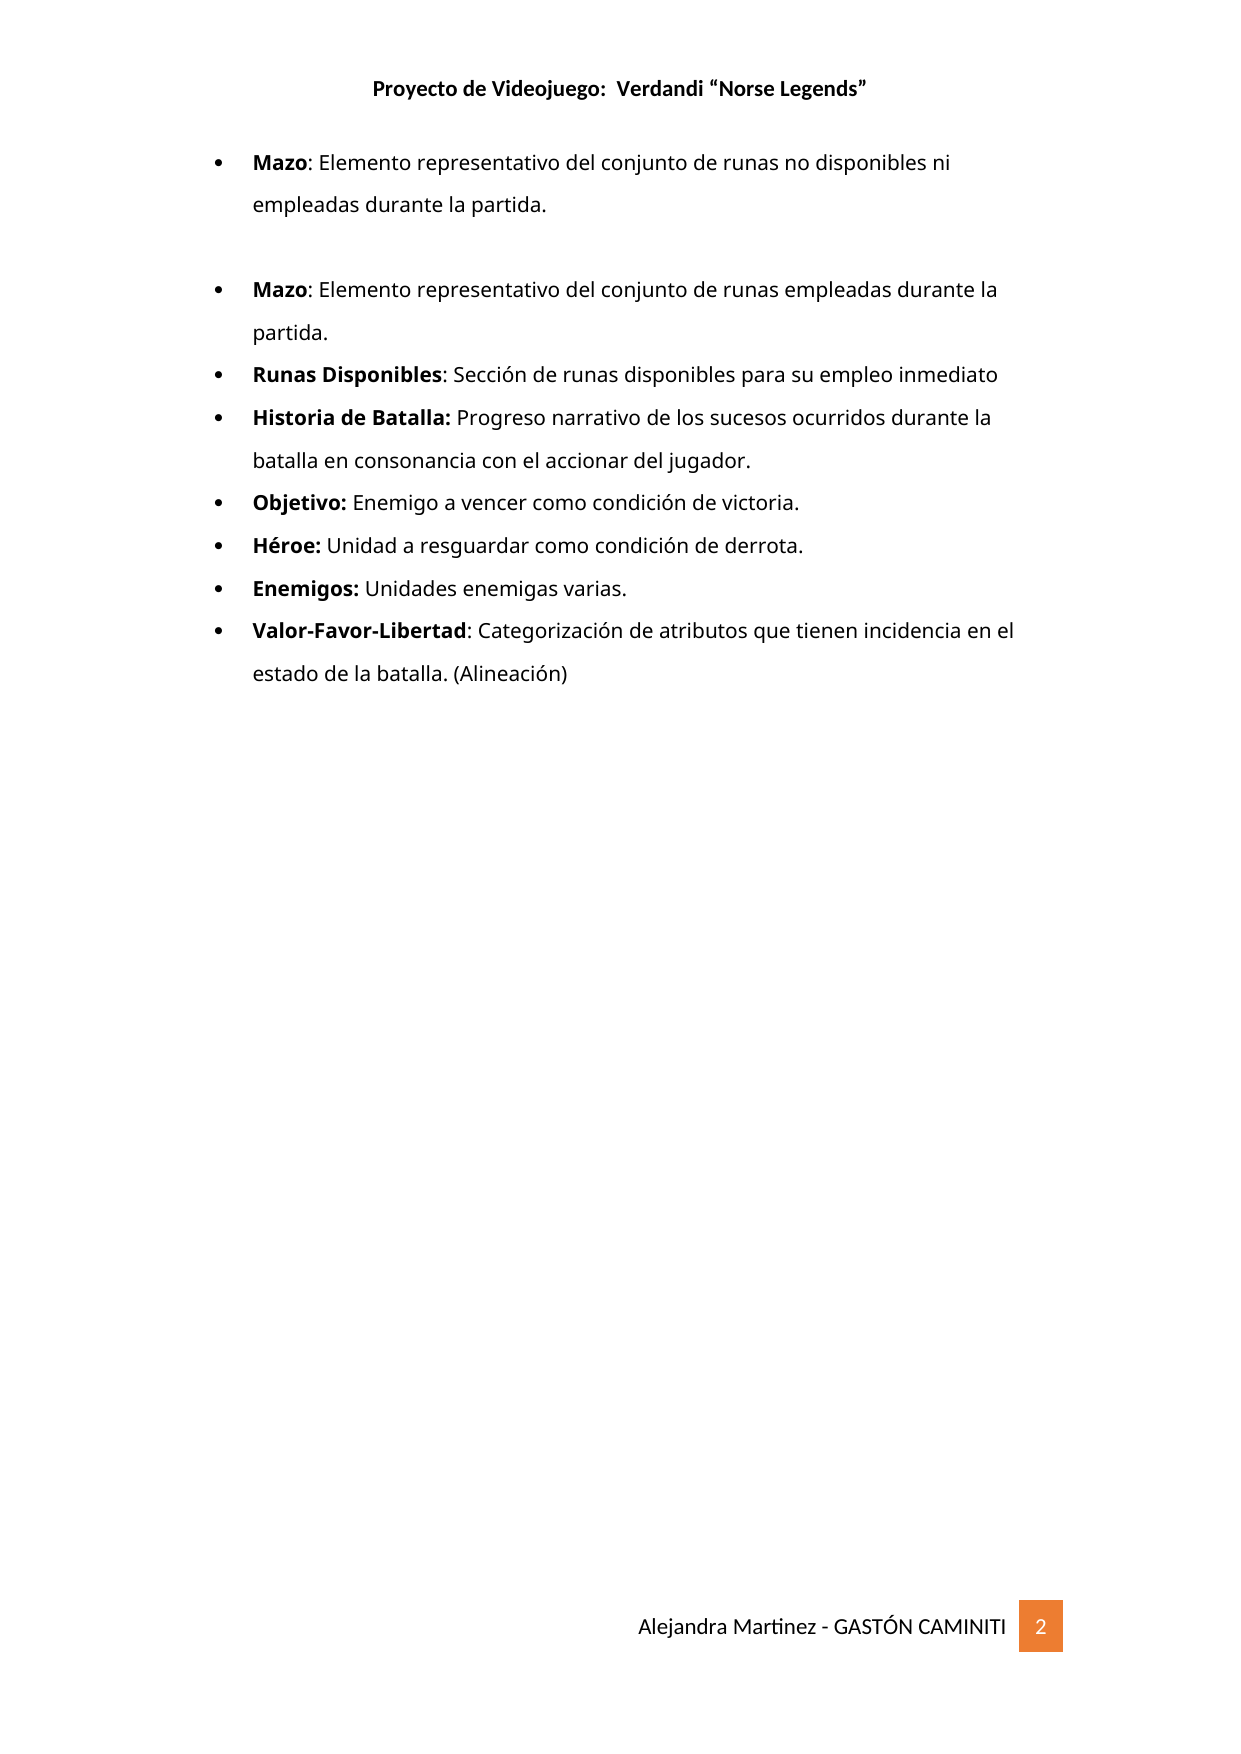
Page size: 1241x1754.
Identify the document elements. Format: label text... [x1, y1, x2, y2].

list Objetivo: Enemigo a vencer como condición de victoria. [215, 488, 1063, 517]
list Historia de Batalla: Progreso narrativo de los sucesos ocurridos durante la batalla en consonancia con el accionar del jugador. [215, 403, 1063, 474]
list Mazo: Elemento representativo del conjunto de runas empleadas durante la partida. [215, 275, 1063, 346]
list Héroe: Unidad a resguardar como condición de derrota. [215, 531, 1063, 559]
list Runas Disponibles: Sección de runas disponibles para su empleo inmediato [215, 361, 1063, 389]
list Enemigos: Unidades enemigas varias. [215, 574, 1063, 602]
list Mazo: Elemento representativo del conjunto de runas no disponibles ni empleadas durante la partida. [215, 148, 1063, 219]
list Valor-Favor-Libertad: Categorización de atributos que tienen incidencia en el estado de la batalla. (Alineación) [215, 616, 1063, 687]
